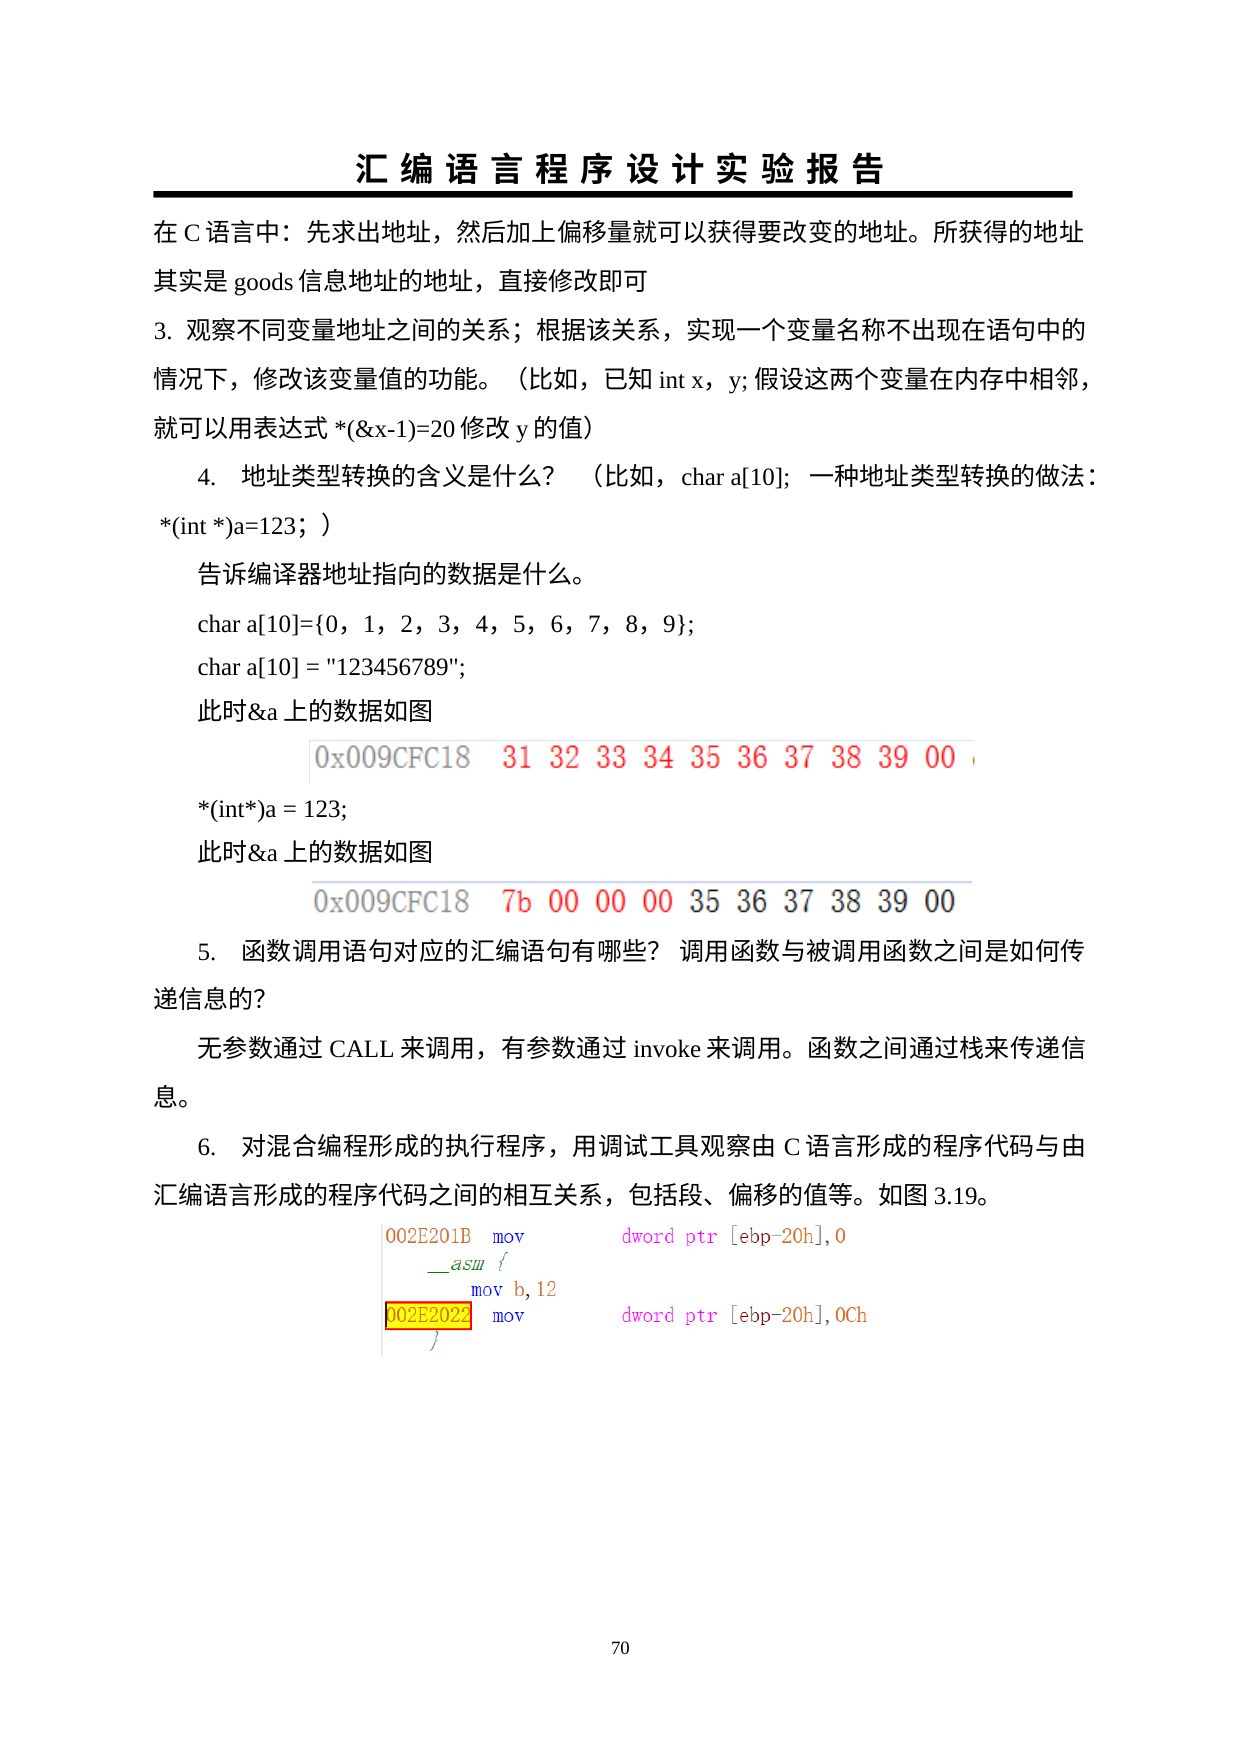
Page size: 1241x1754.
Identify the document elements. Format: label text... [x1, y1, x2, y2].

list 函数调用语句对应的汇编语句有哪些？ 调用函数与被调用函数之间是如何传递信息的？ [153, 931, 1087, 1016]
text 此时&a上的数据如图 [153, 832, 1087, 869]
text 无参数通过CALL来调用，有参数通过invoke来调用。函数之间通过栈来传递信息。 [153, 1029, 1087, 1114]
text 告诉编译器地址指向的数据是什么。 [153, 554, 1087, 591]
text char a[10]={0，1，2，3，4，5，6，7，8，9}; [153, 603, 1087, 640]
list 地址类型转换的含义是什么？ （比如，char a[10]; 一种地址类型转换的做法： *(int *)a=123；） [153, 457, 1087, 542]
list 对混合编程形成的执行程序，用调试工具观察由C语言形成的程序代码与由汇编语言形成的程序代码之间的相互关系，包括段、偏移的值等。如图3.19。 [153, 1127, 1087, 1212]
text 在C语言中：先求出地址，然后加上偏移量就可以获得要改变的地址。所获得的地址其实是goods信息地址的地址，直接修改即可 [153, 213, 1087, 298]
text char a[10] = "123456789"; [153, 652, 1087, 681]
list 观察不同变量地址之间的关系；根据该关系，实现一个变量名称不出现在语句中的情况下，修改该变量值的功能。（比如，已知int x，y; 假设这两个变量在内存中相邻，就可以用表达式 *(&x-1)=20修改 y的值） [153, 310, 1087, 444]
text 此时&a上的数据如图 [153, 691, 1087, 727]
picture [309, 740, 975, 784]
picture [381, 1224, 915, 1356]
text *(int*)a = 123; [153, 794, 1087, 822]
picture [311, 881, 973, 922]
